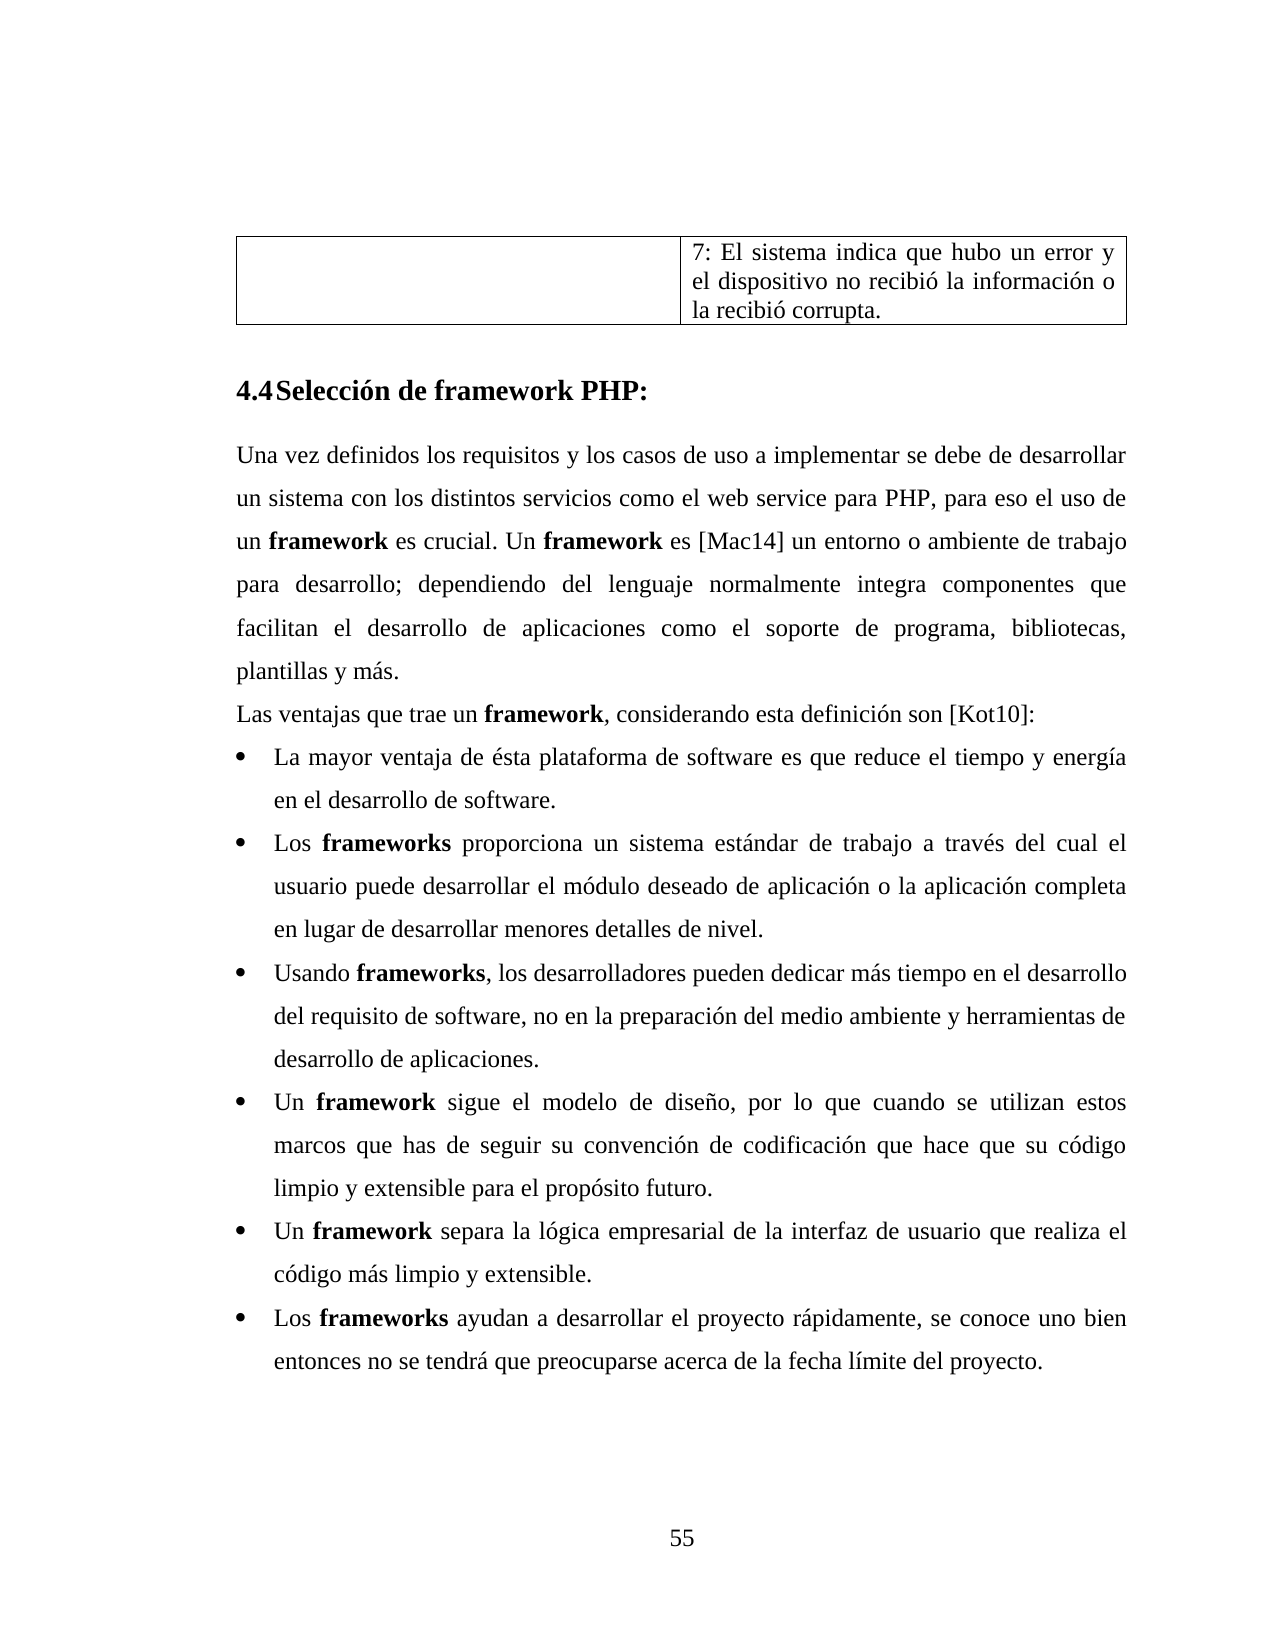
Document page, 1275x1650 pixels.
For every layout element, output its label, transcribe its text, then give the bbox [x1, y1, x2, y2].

list Los frameworks ayudan a desarrollar el proyecto rápidamente, se conoce uno bien entonces no se tendrá que preocuparse acerca de la fecha límite del proyecto. [236, 1303, 1127, 1374]
list Los frameworks proporciona un sistema estándar de trabajo a través del cual el usuario puede desarrollar el módulo deseado de aplicación o la aplicación completa en lugar de desarrollar menores detalles de nivel. [236, 828, 1127, 943]
list Un framework separa la lógica empresarial de la interfaz de usuario que realiza el código más limpio y extensible. [236, 1216, 1127, 1288]
list La mayor ventaja de ésta plataforma de software es que reduce el tiempo y energía en el desarrollo de software. [236, 742, 1127, 814]
list Un framework sigue el modelo de diseño, por lo que cuando se utilizan estos marcos que has de seguir su convención de codificación que hace que su código limpio y extensible para el propósito futuro. [236, 1087, 1127, 1202]
text Una vez definidos los requisitos y los casos de uso a implementar se debe de desarrollar un sistema con los distintos servicios como el web service para PHP, para eso el uso de un framework es crucial. Un framework es [Mac14] un entorno o ambiente de trabajo para desarrollo; dependiendo del lenguaje normalmente integra componentes que facilitan el desarrollo de aplicaciones como el soporte de programa, bibliotecas, plantillas y más. [236, 440, 1127, 684]
subtitle Selección de framework PHP: [236, 373, 1127, 407]
text Las ventajas que trae un framework, considerando esta definición son [Kot10]: [236, 699, 1127, 728]
list Usando frameworks, los desarrolladores pueden dedicar más tiempo en el desarrollo del requisito de software, no en la preparación del medio ambiente y herramientas de desarrollo de aplicaciones. [236, 958, 1127, 1073]
table_cell 7: El sistema indica que hubo un error y el dispositivo no recibió la información o la recibió corrupta. [681, 237, 1126, 323]
table_cell [237, 237, 680, 323]
